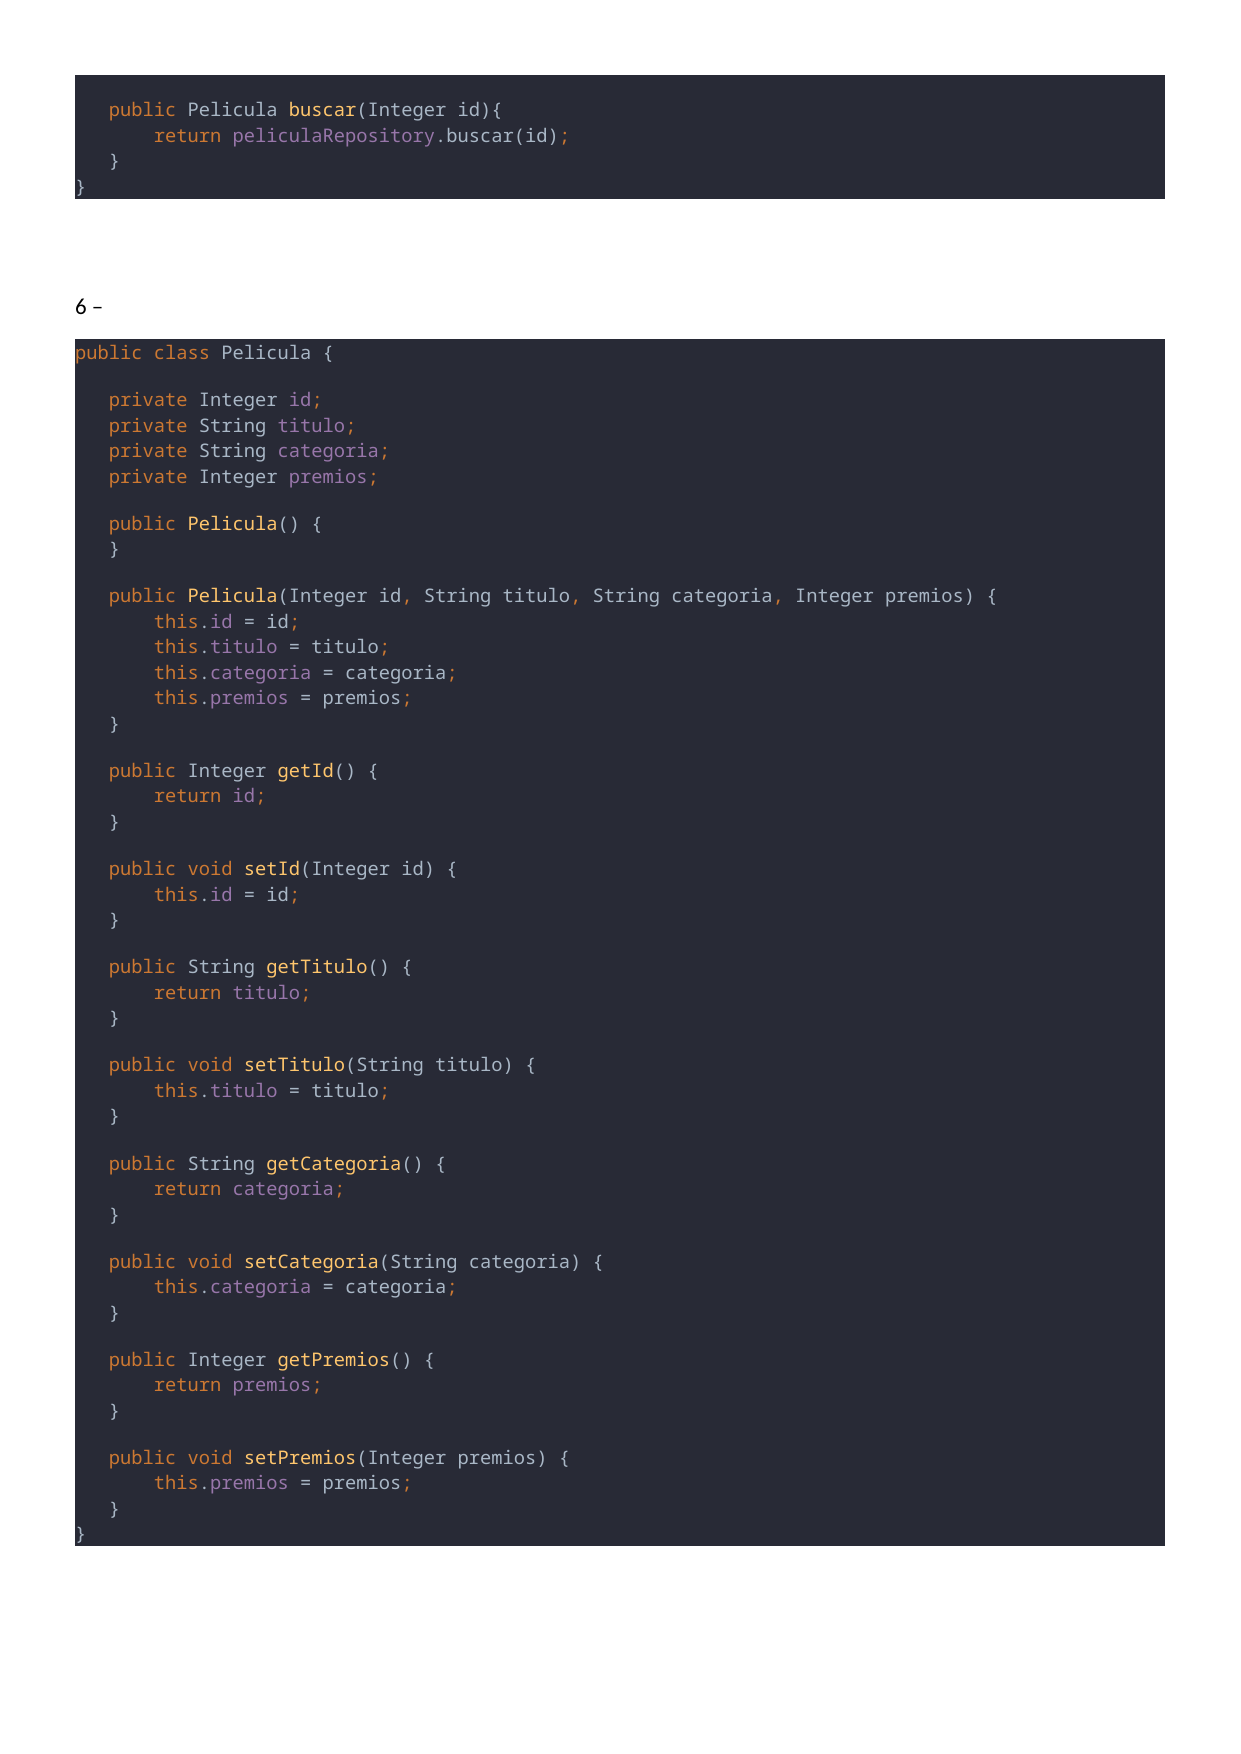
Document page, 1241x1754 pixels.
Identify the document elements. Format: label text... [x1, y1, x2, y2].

text public Integer getPremios() { [75, 1346, 1165, 1372]
text this.titulo = titulo; [75, 634, 1165, 659]
text public String getCategoria() { [75, 1150, 1165, 1175]
text private String categoria; [75, 437, 1165, 463]
text } [75, 1495, 1165, 1521]
text private Integer id; [75, 386, 1165, 412]
text } [75, 173, 1165, 199]
text public String getTitulo() { [75, 953, 1165, 979]
text this.id = id; [75, 608, 1165, 634]
text return peliculaRepository.buscar(id); [75, 122, 1165, 148]
text return titulo; [75, 979, 1165, 1004]
text } [75, 808, 1165, 834]
text return id; [75, 783, 1165, 808]
text } [75, 1201, 1165, 1226]
text } [75, 1103, 1165, 1128]
text return categoria; [75, 1175, 1165, 1201]
text this.titulo = titulo; [75, 1077, 1165, 1103]
text return premios; [75, 1372, 1165, 1397]
text } [75, 710, 1165, 736]
text public Pelicula(Integer id, String titulo, String categoria, Integer premios) { [75, 583, 1165, 608]
text public void setPremios(Integer premios) { [75, 1444, 1165, 1470]
text public Integer getId() { [75, 757, 1165, 783]
text } [75, 906, 1165, 932]
text public Pelicula() { [75, 510, 1165, 536]
text this.premios = premios; [75, 685, 1165, 710]
text } [75, 1004, 1165, 1030]
text public void setTitulo(String titulo) { [75, 1052, 1165, 1077]
text this.categoria = categoria; [75, 1273, 1165, 1299]
text private String titulo; [75, 412, 1165, 437]
text } [75, 148, 1165, 173]
text 6 – [75, 292, 1165, 320]
text private Integer premios; [75, 463, 1165, 488]
text this.categoria = categoria; [75, 659, 1165, 685]
text } [75, 1521, 1165, 1546]
text public Pelicula buscar(Integer id){ [75, 97, 1165, 122]
text this.id = id; [75, 881, 1165, 906]
text } [75, 1397, 1165, 1423]
text } [75, 1299, 1165, 1324]
text public void setId(Integer id) { [75, 855, 1165, 881]
text } [75, 536, 1165, 561]
text public void setCategoria(String categoria) { [75, 1248, 1165, 1273]
text this.premios = premios; [75, 1470, 1165, 1495]
text public class Pelicula { [75, 339, 1165, 365]
